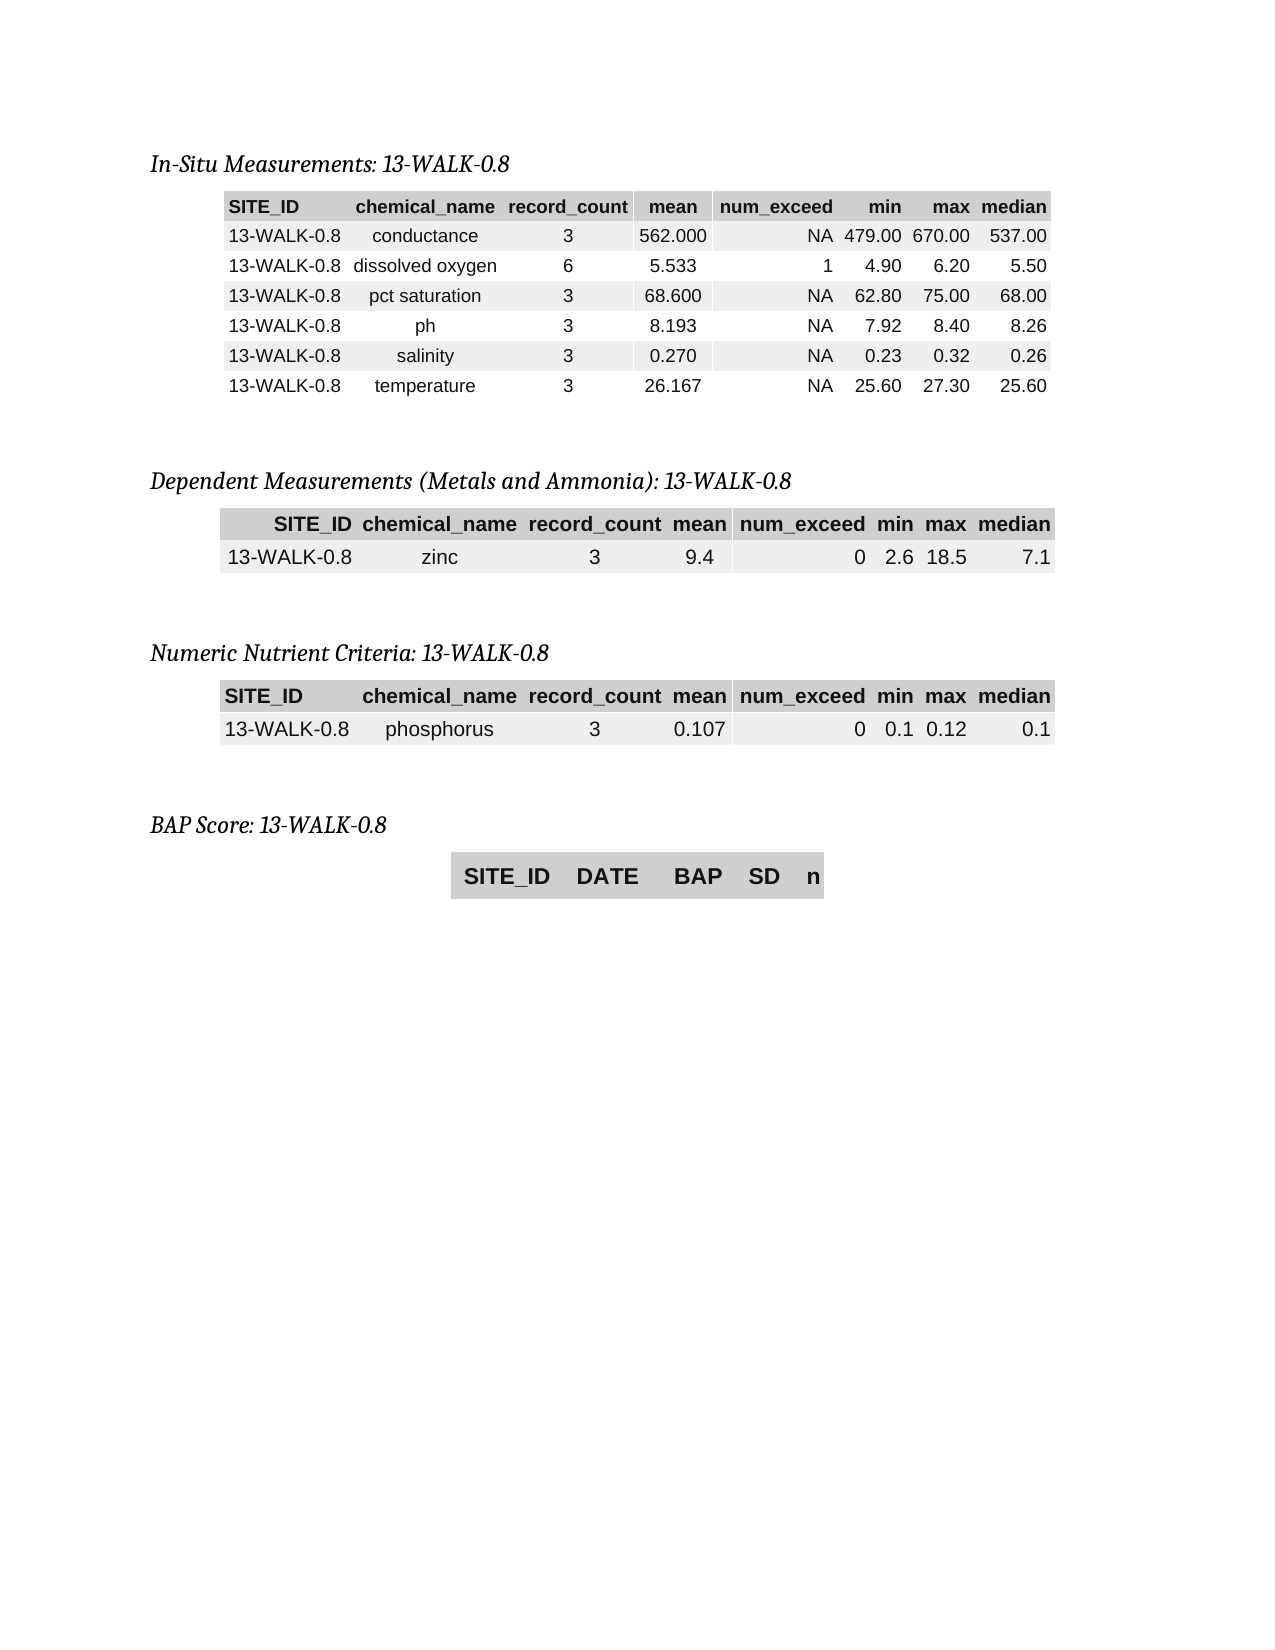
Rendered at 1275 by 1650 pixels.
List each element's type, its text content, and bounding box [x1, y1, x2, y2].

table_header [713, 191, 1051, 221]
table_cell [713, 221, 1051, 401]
text BAP Score: 13-WALK-0.8 [150, 811, 1125, 840]
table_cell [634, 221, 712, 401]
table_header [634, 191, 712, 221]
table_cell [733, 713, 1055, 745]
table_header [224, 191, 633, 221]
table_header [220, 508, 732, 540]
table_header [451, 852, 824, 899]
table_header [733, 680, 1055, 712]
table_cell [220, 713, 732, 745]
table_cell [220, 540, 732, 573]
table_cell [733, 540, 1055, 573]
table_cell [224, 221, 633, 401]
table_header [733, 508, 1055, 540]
text In-Situ Measurements: 13-WALK-0.8 [150, 150, 1125, 179]
text Numeric Nutrient Criteria: 13-WALK-0.8 [150, 639, 1125, 668]
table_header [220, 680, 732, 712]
text Dependent Measurements (Metals and Ammonia): 13-WALK-0.8 [150, 467, 1125, 496]
